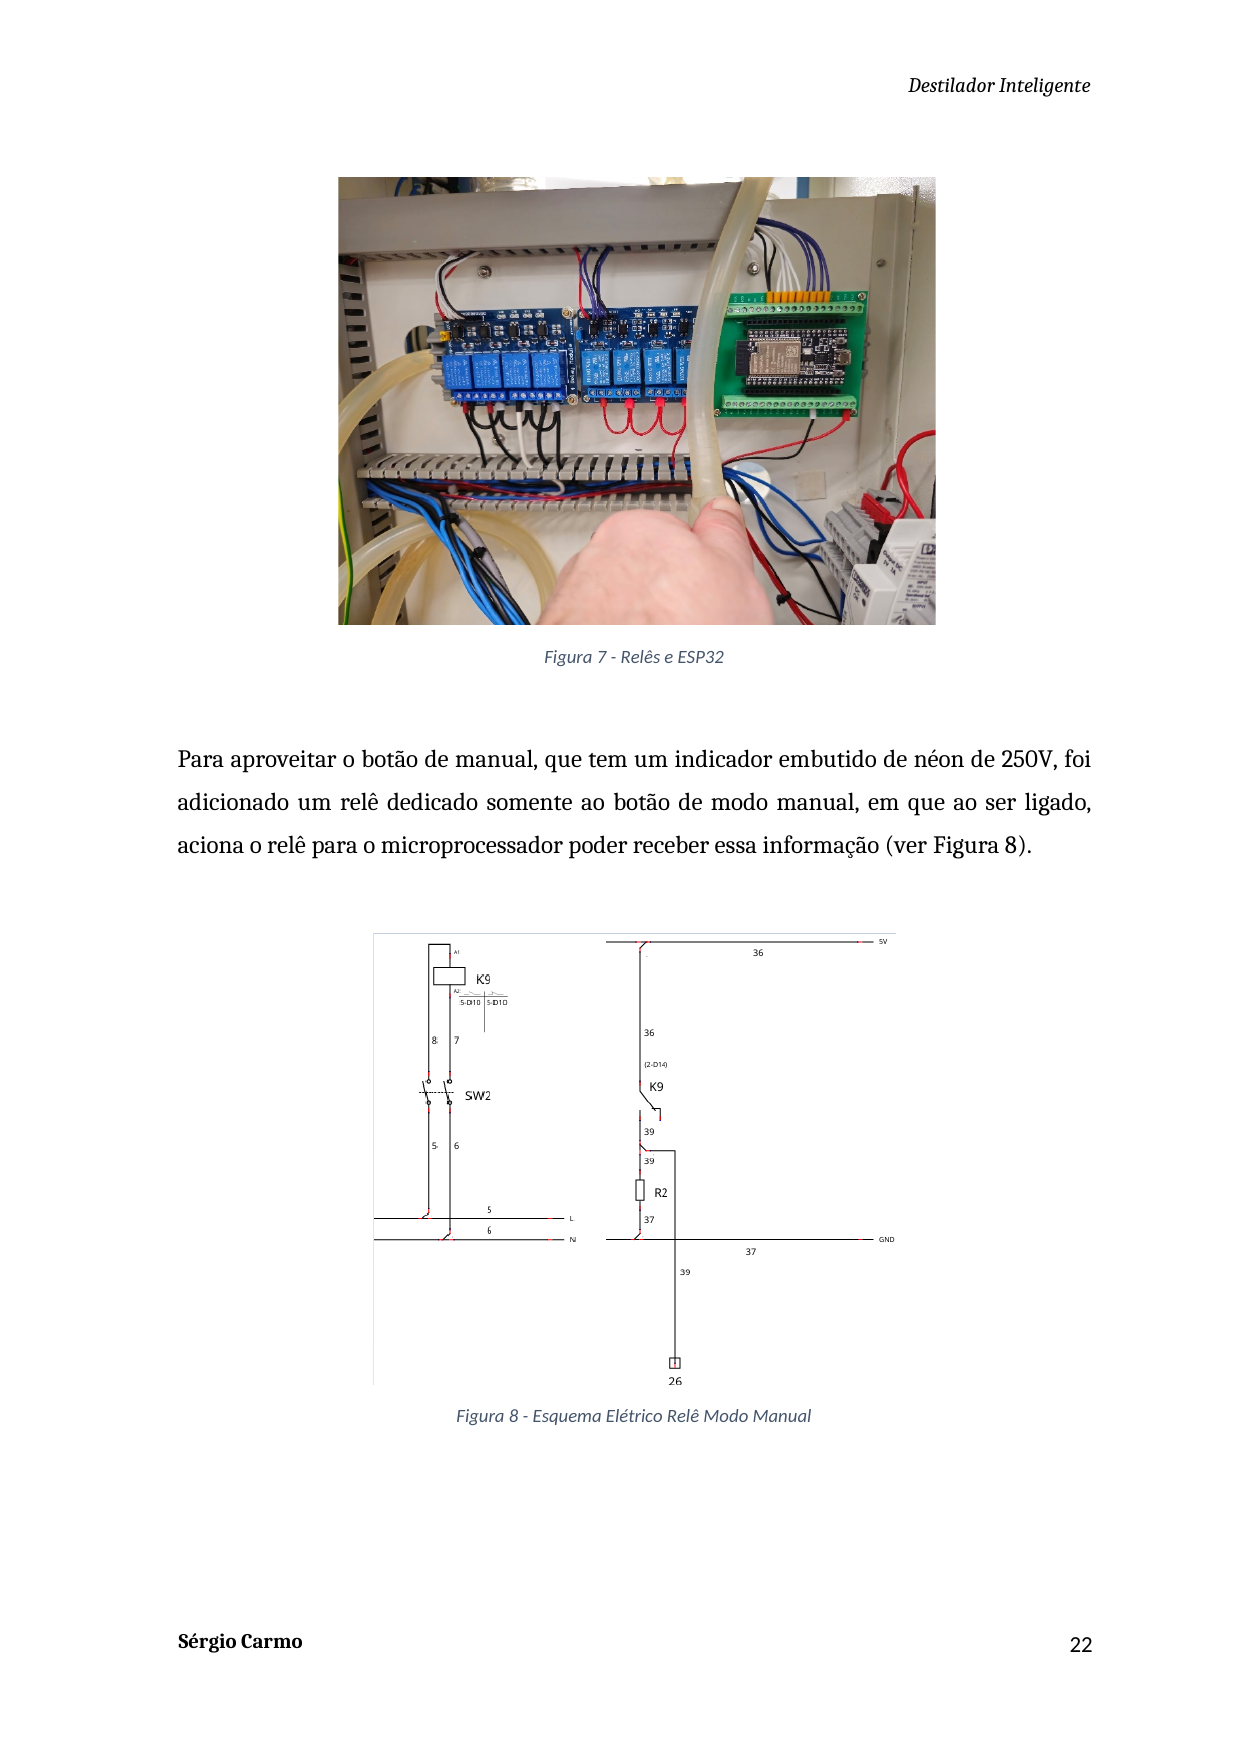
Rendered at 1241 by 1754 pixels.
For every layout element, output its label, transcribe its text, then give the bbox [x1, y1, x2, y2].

text Figura 8 - Esquema Elétrico Relê Modo Manual [177, 1404, 1092, 1427]
picture [338, 177, 936, 625]
text Para aproveitar o botão de manual, que tem um indicador embutido de néon de 250V, foi adicionado um relê dedicado somente ao botão de modo manual, em que ao ser ligado, aciona o relê para o microprocessador poder receber essa informação (ver Figura 8). [177, 745, 1092, 860]
picture [373, 933, 897, 1385]
text Figura 7 - Relês e ESP32 [177, 645, 1092, 668]
